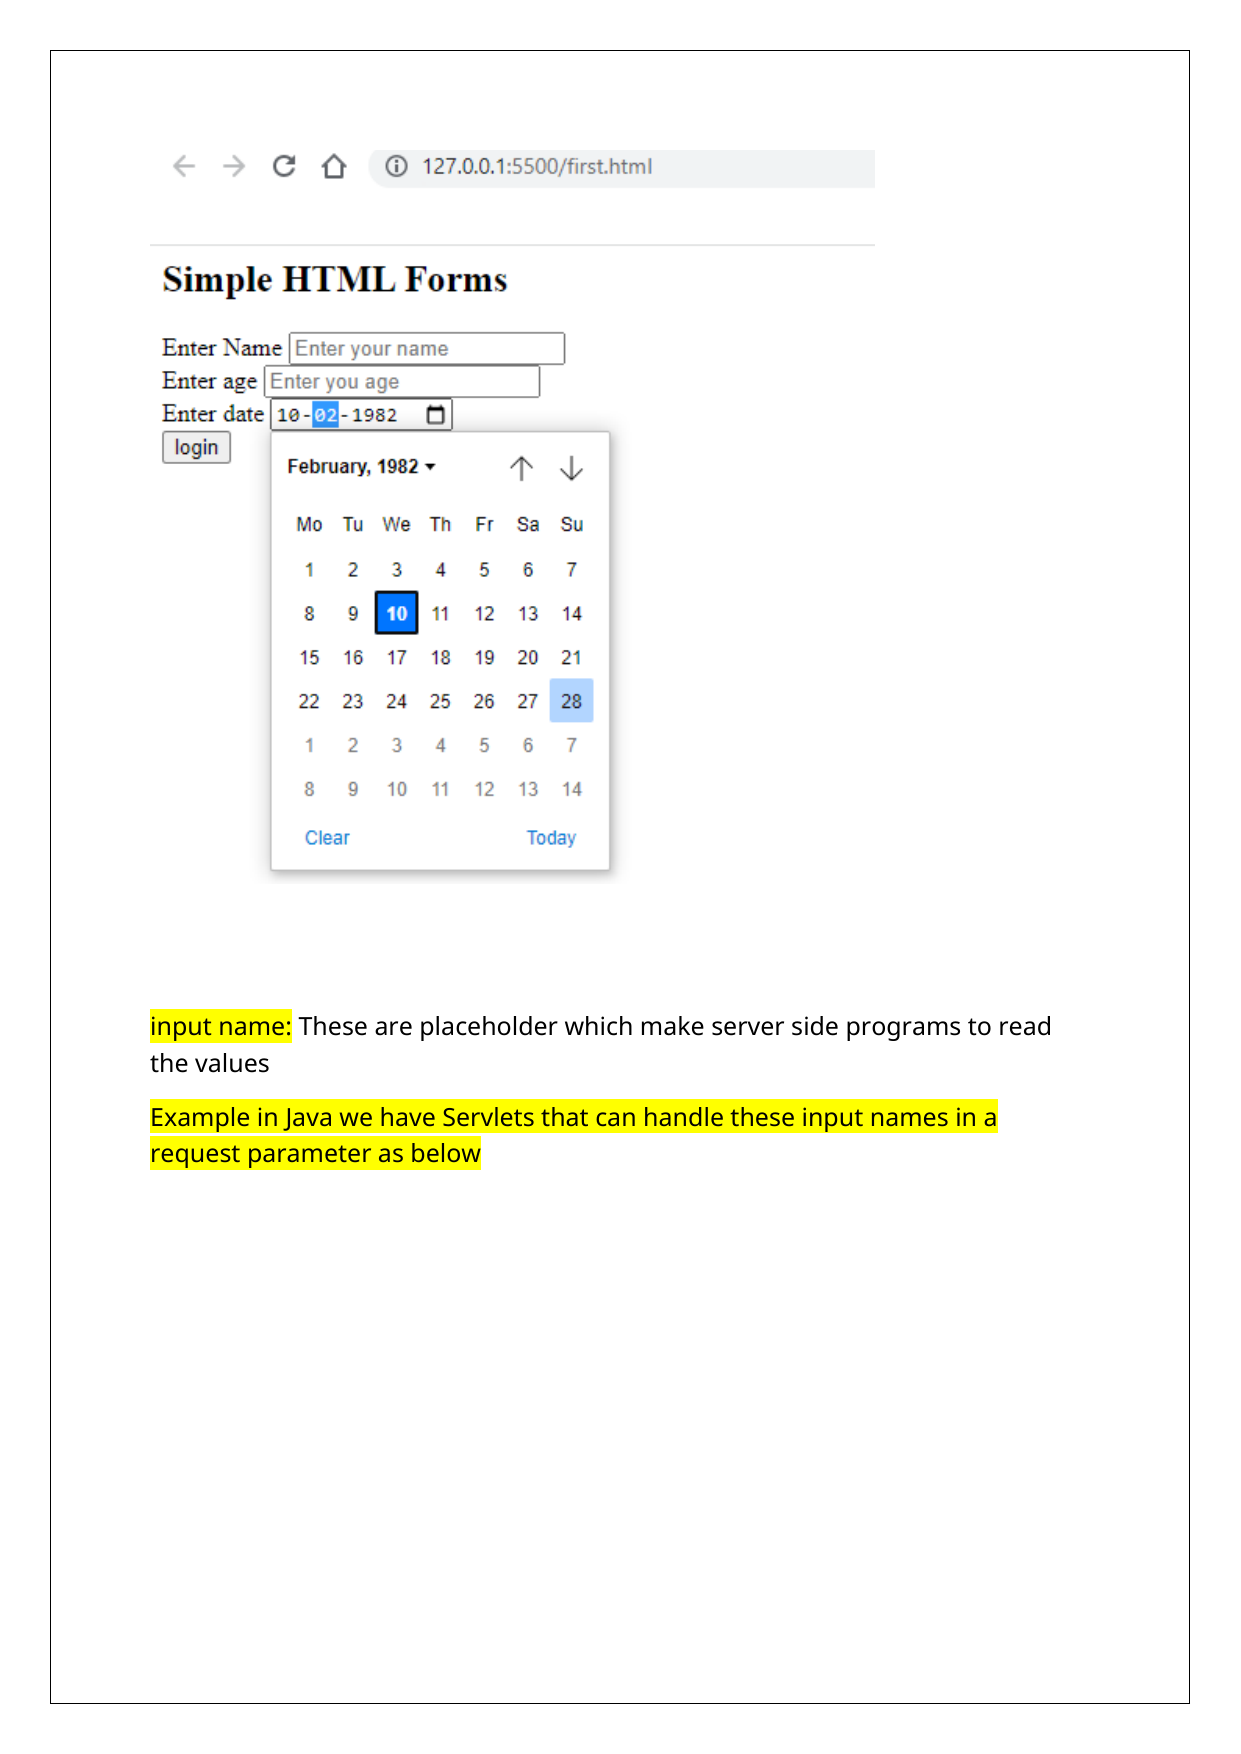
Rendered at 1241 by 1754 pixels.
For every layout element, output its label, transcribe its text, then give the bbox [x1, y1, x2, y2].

text input name: These are placeholder which make server side programs to read the values [150, 1009, 1090, 1080]
picture [150, 150, 875, 884]
text Example in Java we have Servlets that can handle these input names in a request parameter as below [150, 1099, 1090, 1170]
